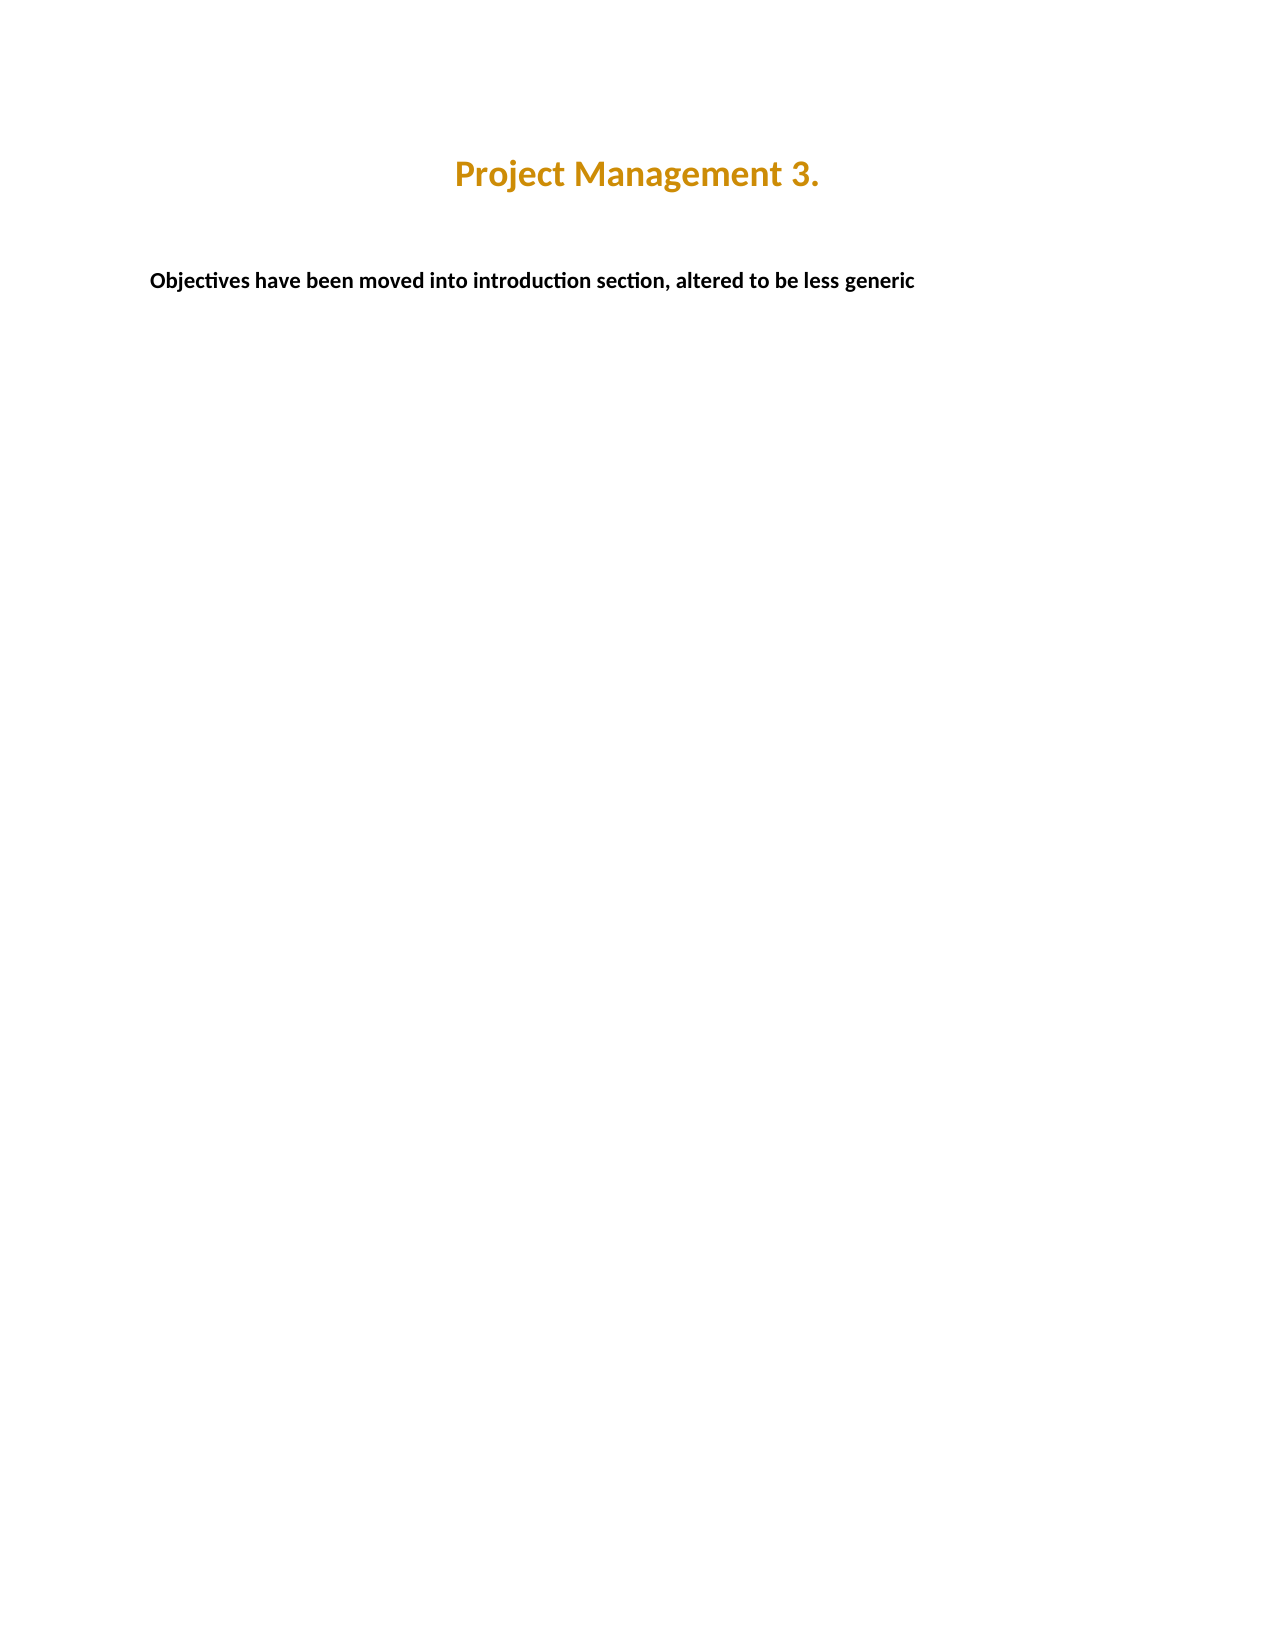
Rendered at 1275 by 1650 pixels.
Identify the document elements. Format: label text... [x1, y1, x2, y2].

text Objectives have been moved into introduction section, altered to be less generic [150, 267, 1125, 294]
text Project Management 3. [150, 150, 1125, 196]
